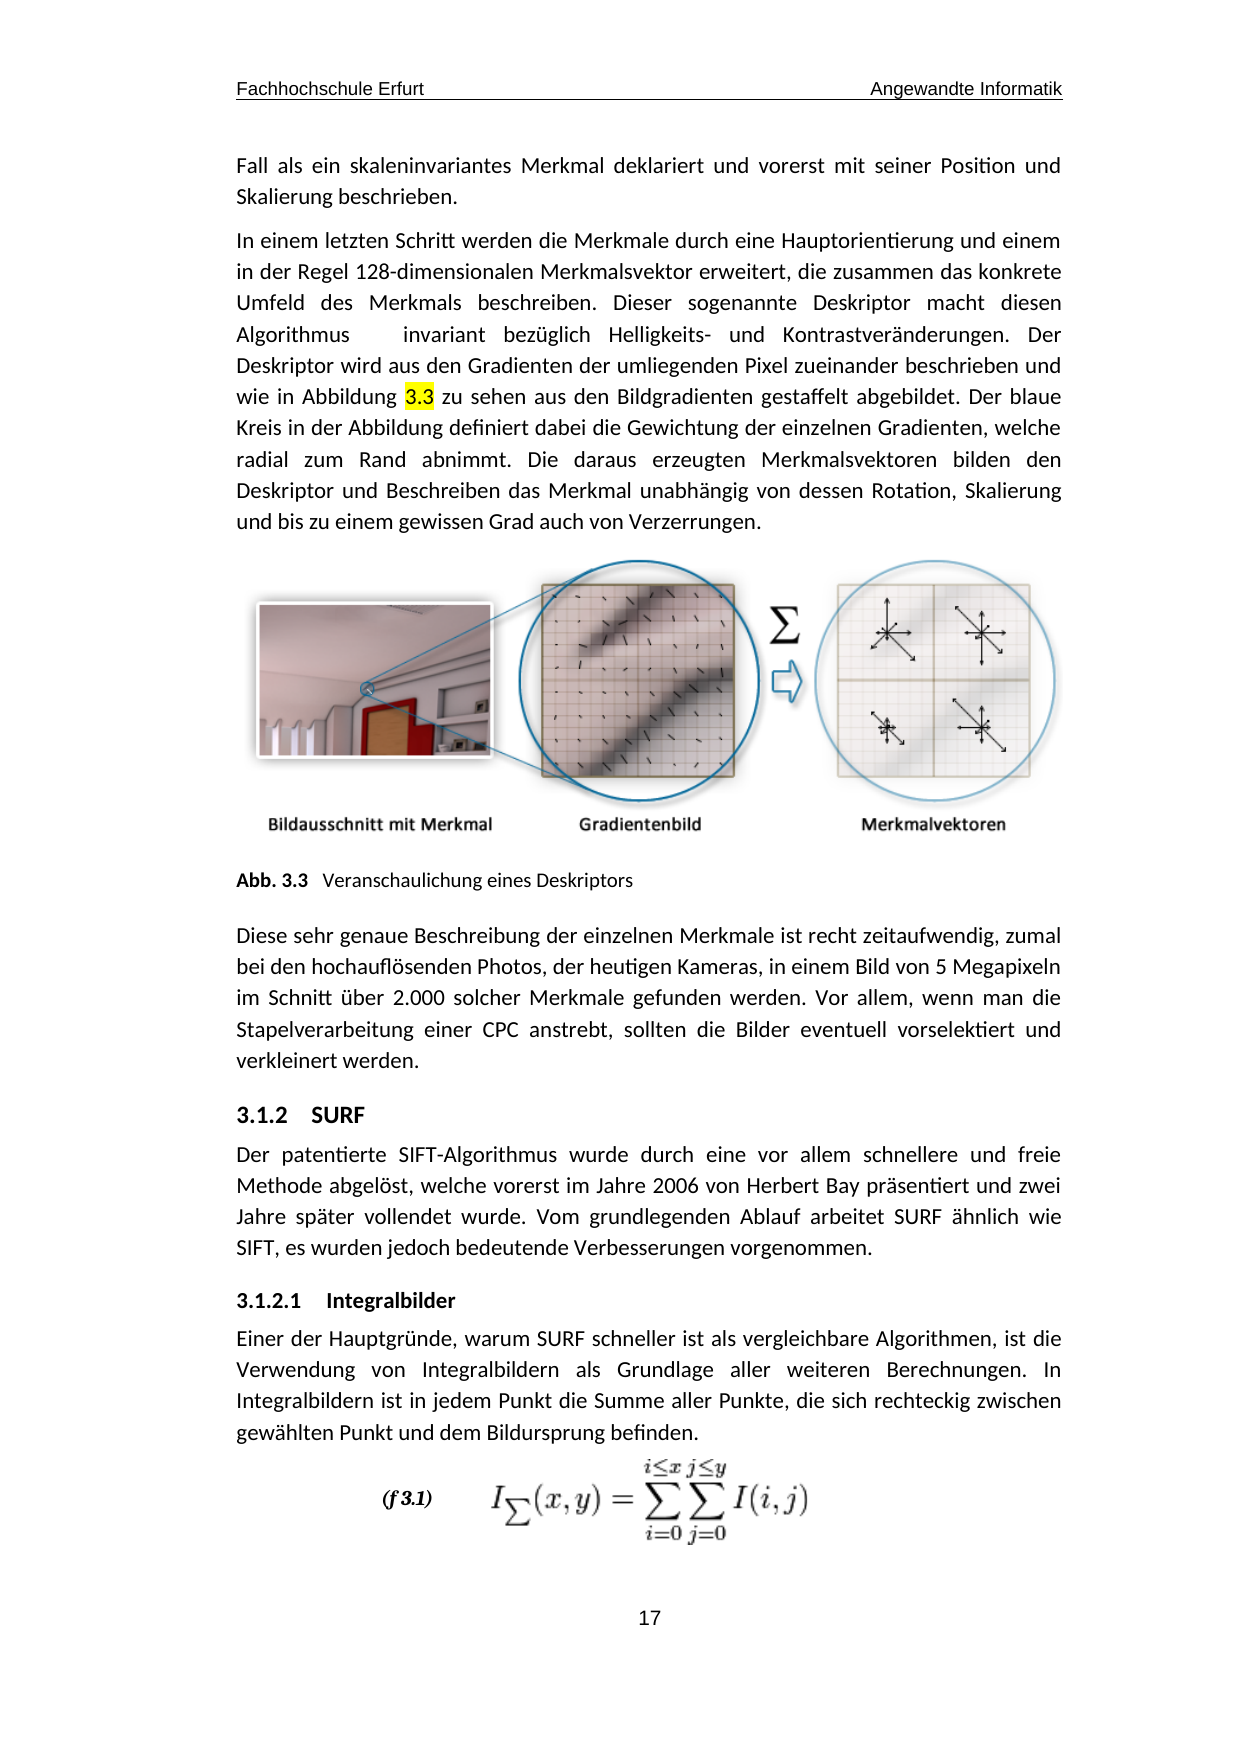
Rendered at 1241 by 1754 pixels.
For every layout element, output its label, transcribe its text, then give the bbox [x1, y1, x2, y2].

text In einem letzten Schritt werden die Merkmale durch eine Hauptorientierung und einem in der Regel 128-dimensionalen Merkmalsvektor erweitert, die zusammen das konkrete Umfeld des Merkmals beschreiben. Dieser sogenannte Deskriptor macht diesen Algorithmus invariant bezüglich Helligkeits- und Kontrastveränderungen. Der Deskriptor wird aus den Gradienten der umliegenden Pixel zueinander beschrieben und wie in Abbildung 3.3 zu sehen aus den Bildgradienten gestaffelt abgebildet. Der blaue Kreis in der Abbildung definiert dabei die Gewichtung der einzelnen Gradienten, welche radial zum Rand abnimmt. Die daraus erzeugten Merkmalsvektoren bilden den Deskriptor und Beschreiben das Merkmal unabhängig von dessen Rotation, Skalierung und bis zu einem gewissen Grad auch von Verzerrungen. [236, 223, 1063, 535]
text Einer der Hauptgründe, warum SURF schneller ist als vergleichbare Algorithmen, ist die Verwendung von Integralbildern als Grundlage aller weiteren Berechnungen. In Integralbildern ist in jedem Punkt die Summe aller Punkte, die sich rechteckig zwischen gewählten Punkt und dem Bildursprung befinden. [236, 1321, 1063, 1446]
text Diese sehr genaue Beschreibung der einzelnen Merkmale ist recht zeitaufwendig, zumal bei den hochauflösenden Photos, der heutigen Kameras, in einem Bild von 5 Megapixeln im Schnitt über 2.000 solcher Merkmale gefunden werden. Vor allem, wenn man die Stapelverarbeitung einer CPC anstrebt, sollten die Bilder eventuell vorselektiert und verkleinert werden. [236, 918, 1063, 1074]
text Abb. 3.3 Veranschaulichung eines Deskriptors [236, 867, 1063, 893]
text Der patentierte SIFT-Algorithmus wurde durch eine vor allem schnellere und freie Methode abgelöst, welche vorerst im Jahre 2006 von Herbert Bay präsentiert und zwei Jahre später vollendet wurde. Vom grundlegenden Ablauf arbeitet SURF ähnlich wie SIFT, es wurden jedoch bedeutende Verbesserungen vorgenommen. [236, 1136, 1063, 1261]
subtitle Integralbilder [236, 1286, 1063, 1314]
subtitle SURF [236, 1099, 1063, 1130]
picture [490, 1459, 808, 1545]
picture [236, 547, 1063, 855]
